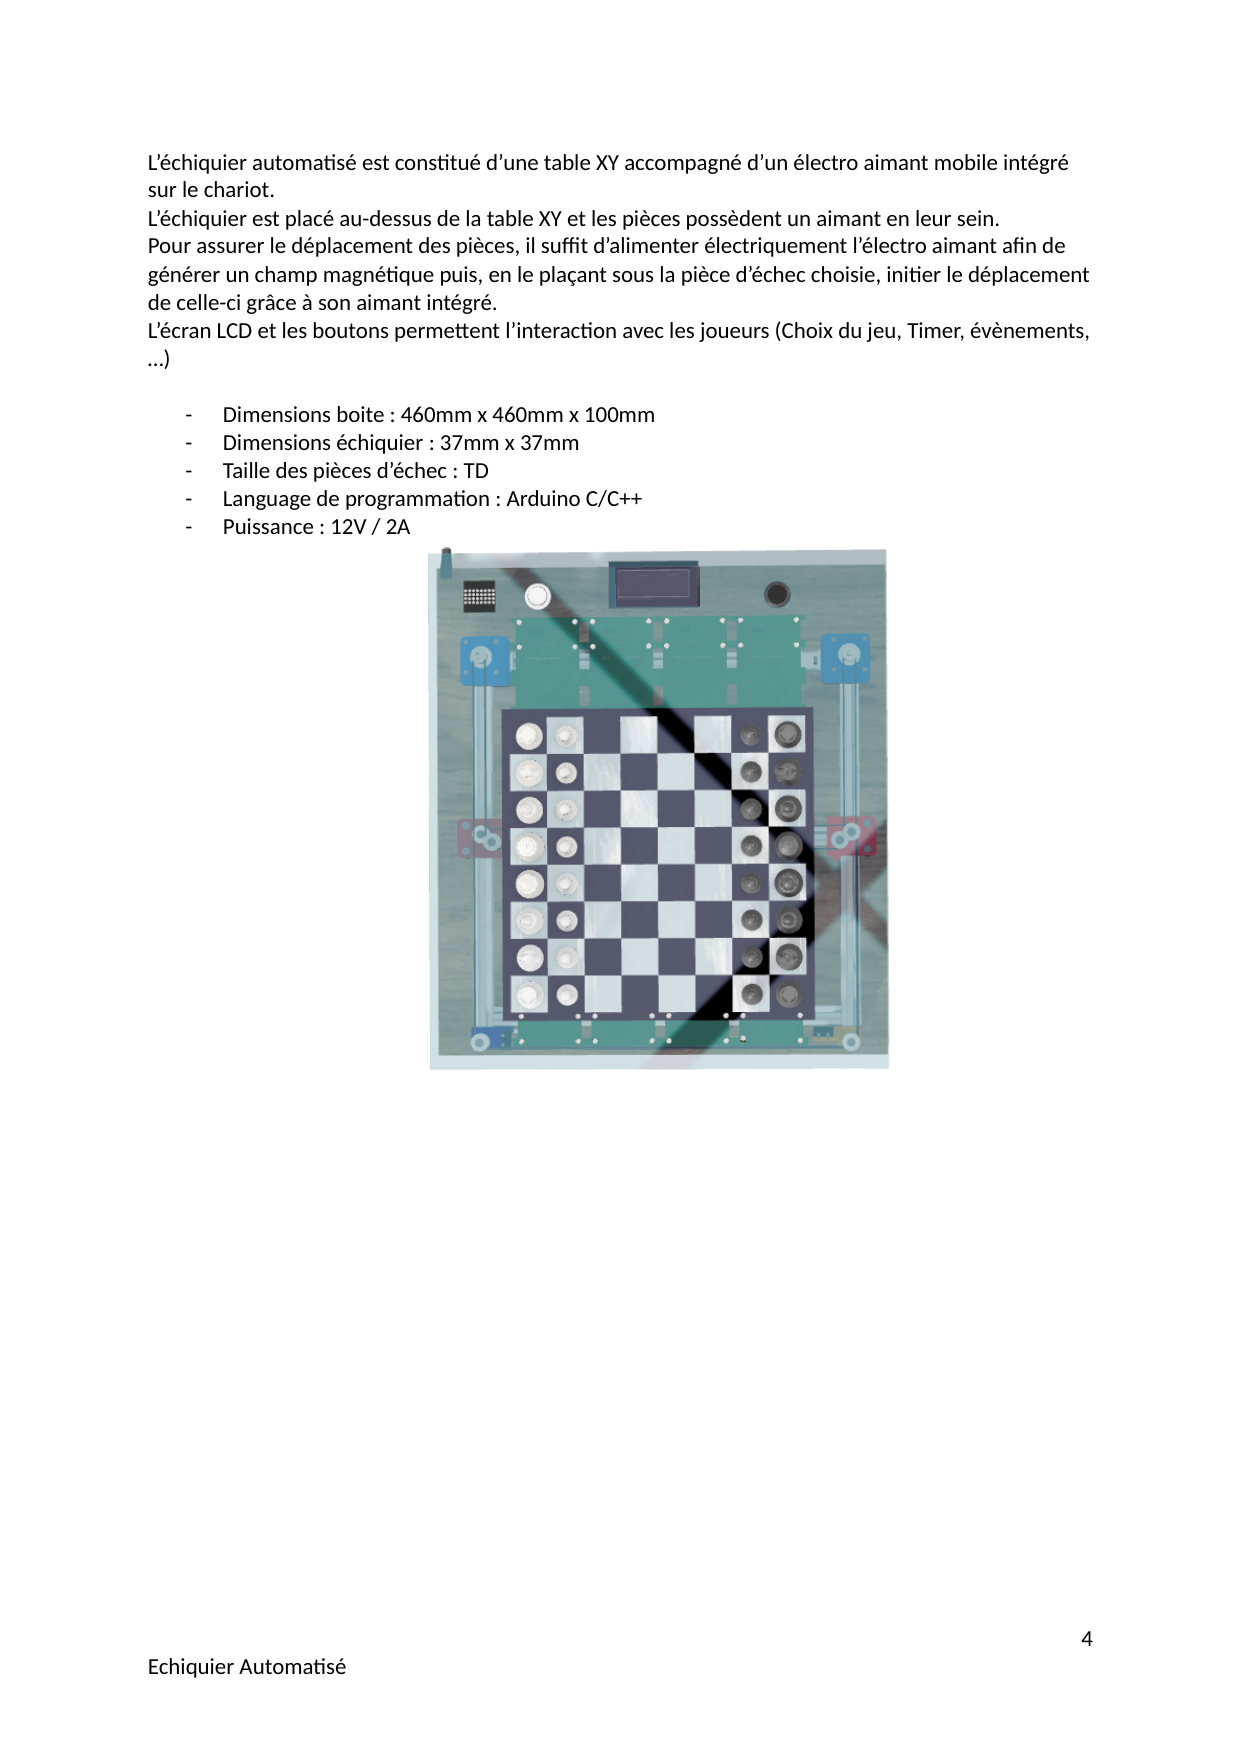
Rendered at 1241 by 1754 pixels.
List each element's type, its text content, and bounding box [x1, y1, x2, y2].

text L’écran LCD et les boutons permettent l’interaction avec les joueurs (Choix du jeu, Timer, évènements, …) [148, 316, 1093, 372]
list Language de programmation : Arduino C/C++ [185, 484, 1093, 512]
text L’échiquier automatisé est constitué d’une table XY accompagné d’un électro aimant mobile intégré sur le chariot. [148, 148, 1093, 204]
list Taille des pièces d’échec : TD [185, 456, 1093, 484]
text L’échiquier est placé au-dessus de la table XY et les pièces possèdent un aimant en leur sein. [148, 204, 1093, 232]
picture [412, 540, 903, 1082]
list Dimensions échiquier : 37mm x 37mm [185, 428, 1093, 456]
list Puissance : 12V / 2A [185, 512, 1093, 540]
text Pour assurer le déplacement des pièces, il suffit d’alimenter électriquement l’électro aimant afin de générer un champ magnétique puis, en le plaçant sous la pièce d’échec choisie, initier le déplacement de celle-ci grâce à son aimant intégré. [148, 232, 1093, 316]
list Dimensions boite : 460mm x 460mm x 100mm [185, 400, 1093, 428]
